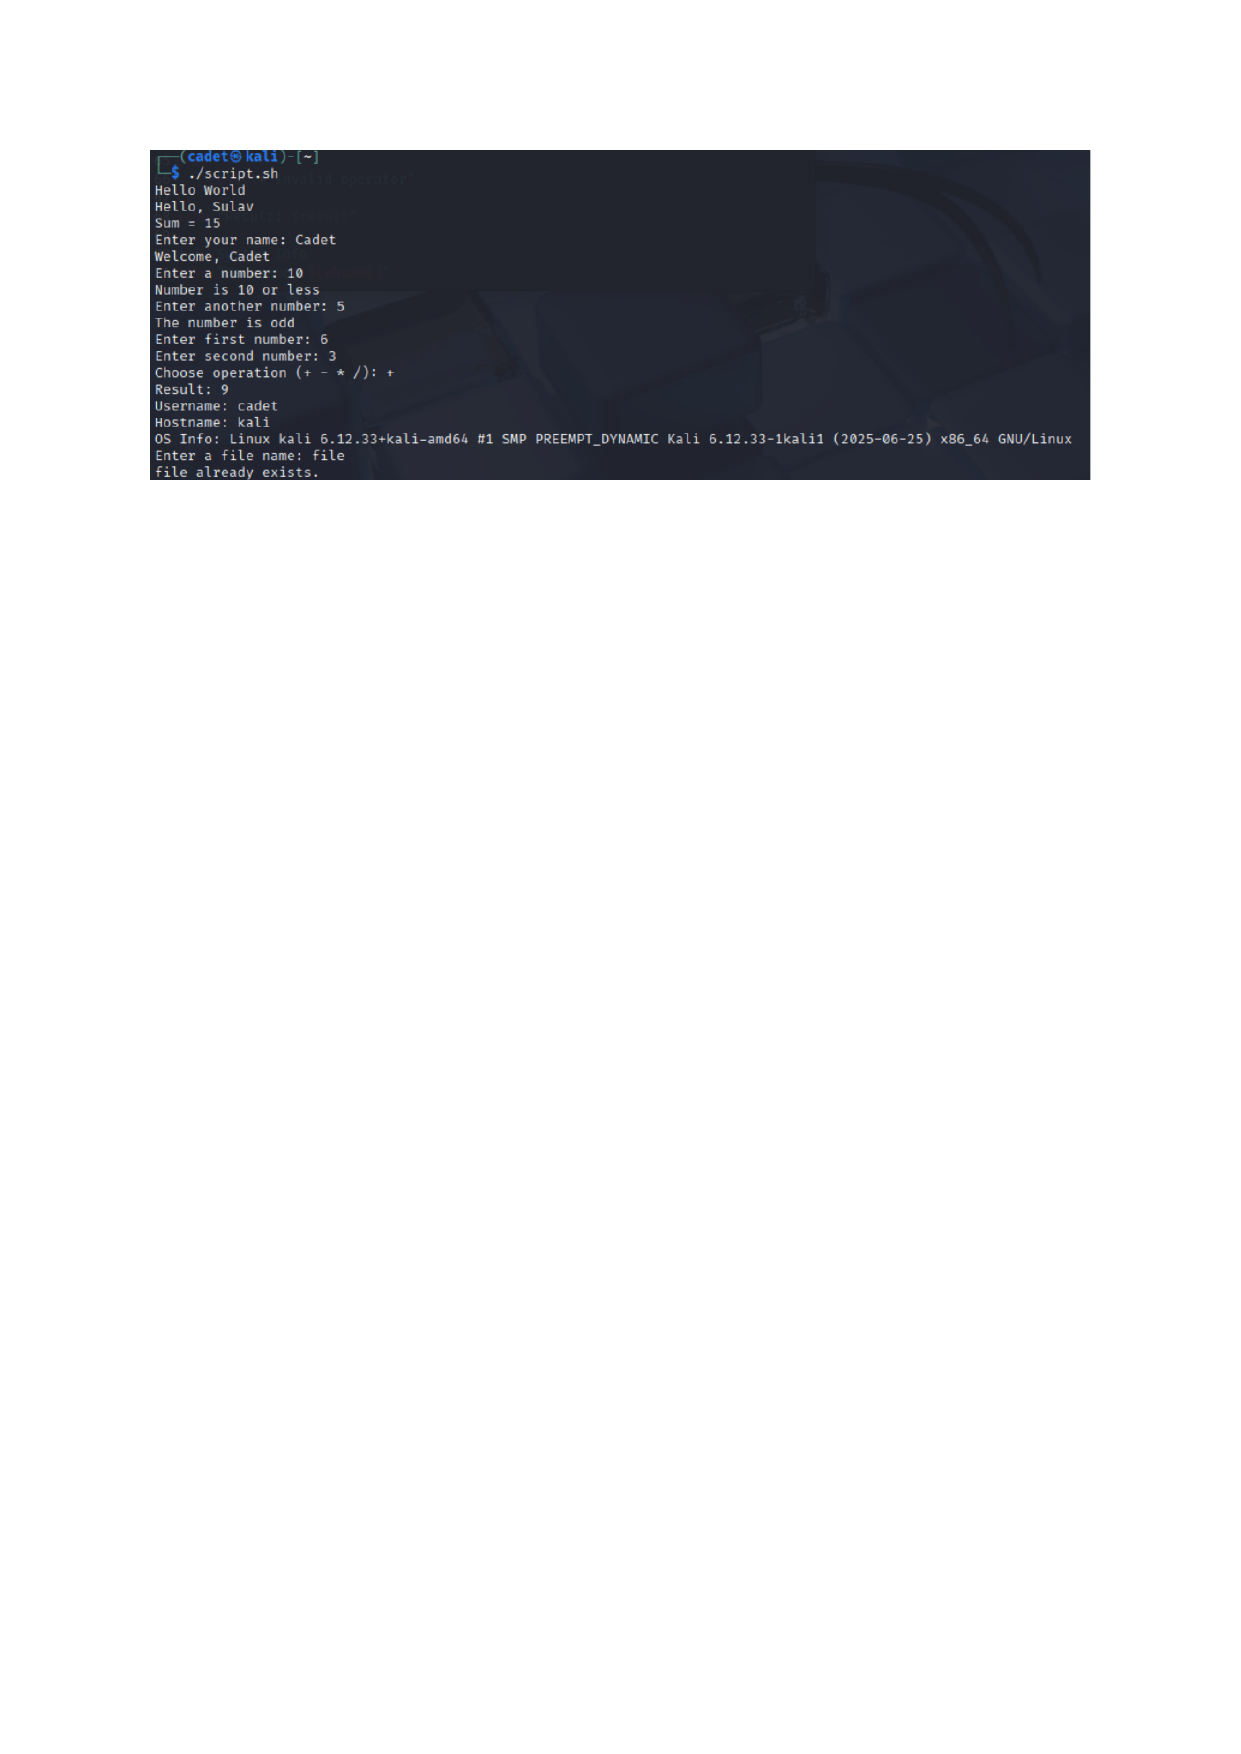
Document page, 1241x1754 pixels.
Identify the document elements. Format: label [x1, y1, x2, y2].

picture [150, 150, 1091, 480]
